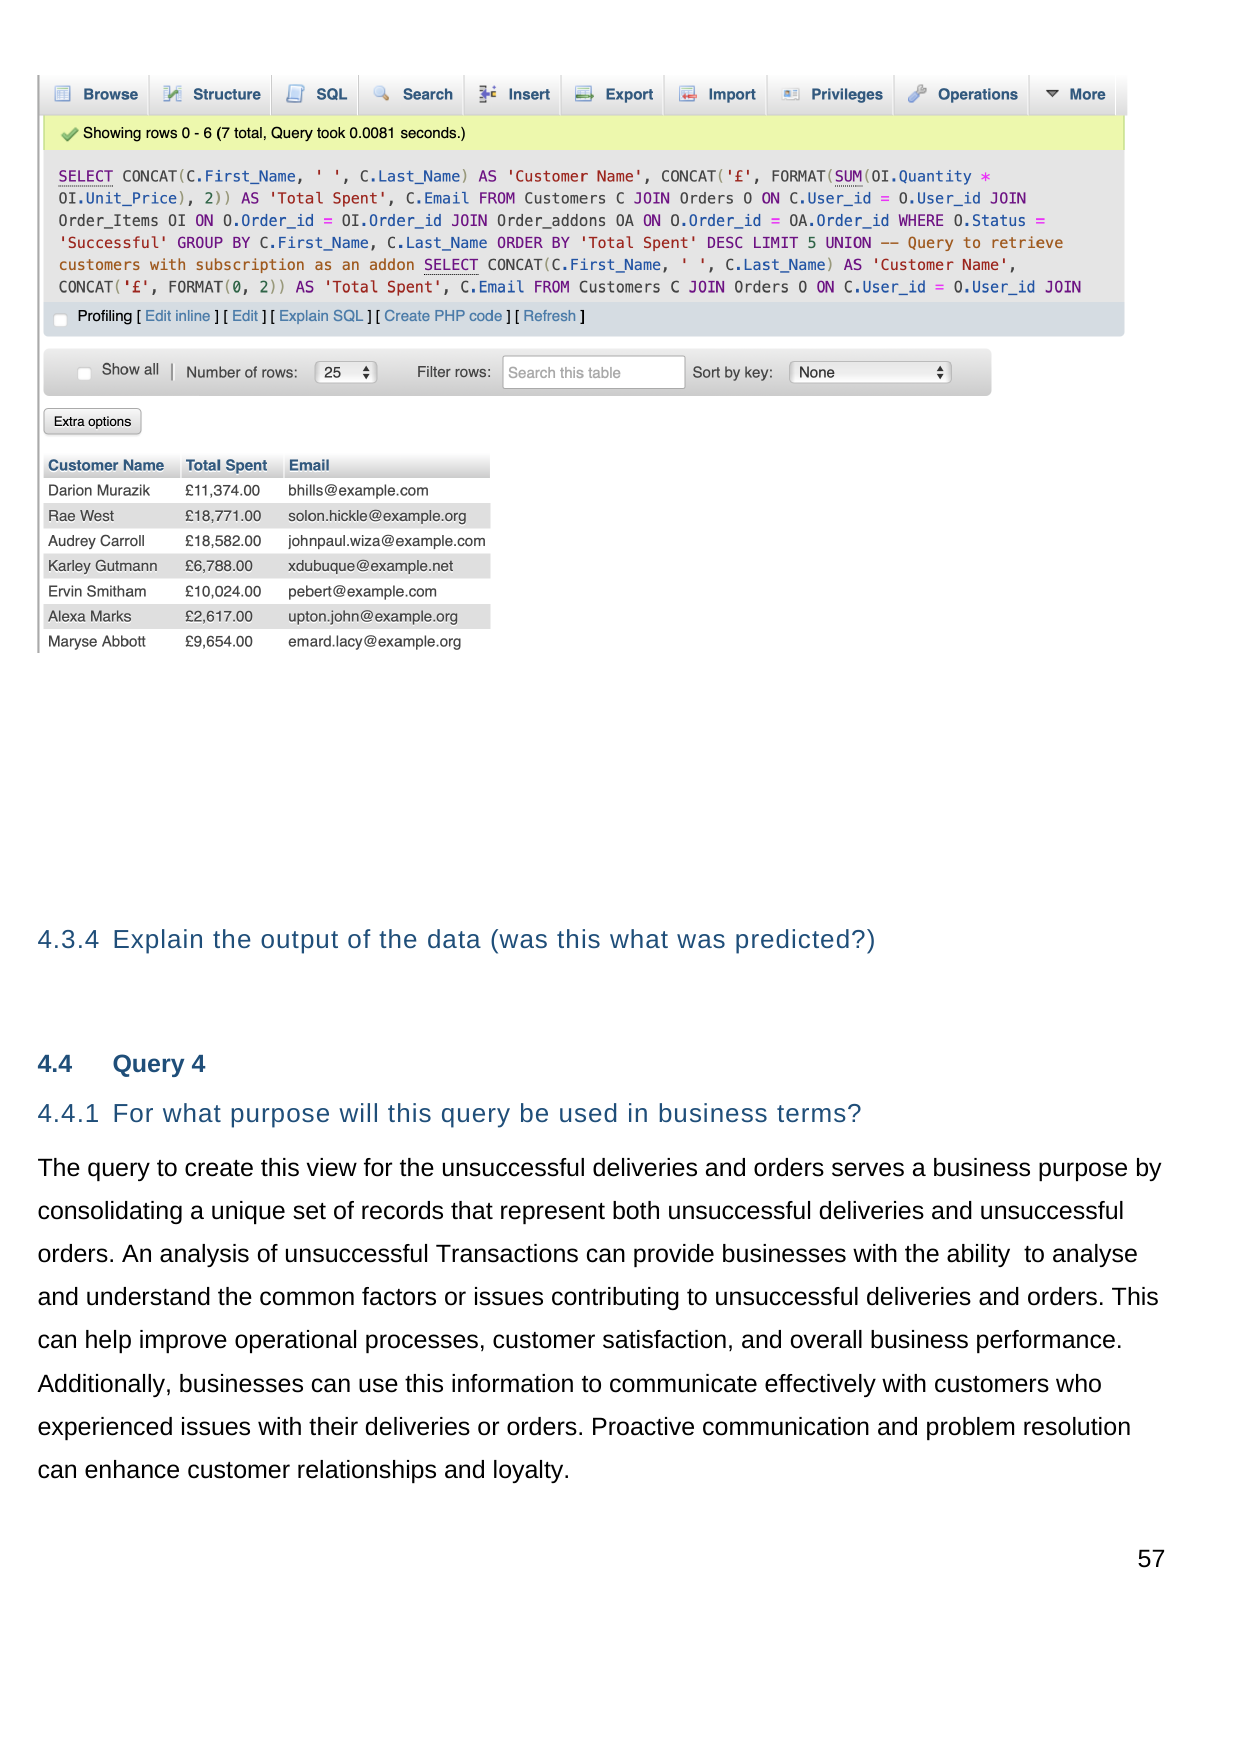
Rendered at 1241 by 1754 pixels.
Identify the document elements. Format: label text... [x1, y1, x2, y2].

subtitle 4.3.4 Explain the output of the data (was this what was predicted?) [37, 924, 1165, 954]
subtitle 4.4 Query 4 [37, 1049, 1165, 1078]
text The query to create this view for the unsuccessful deliveries and orders serves a business purpose by consolidating a unique set of records that represent both unsuccessful deliveries and unsuccessful orders. An analysis of unsuccessful Transactions can provide businesses with the ability to analyse and understand the common factors or issues contributing to unsuccessful deliveries and orders. This can help improve operational processes, customer satisfaction, and overall business performance. Additionally, businesses can use this information to communicate effectively with customers who experienced issues with their deliveries or orders. Proactive communication and problem resolution can enhance customer relationships and loyalty. [37, 1153, 1165, 1484]
picture [37, 75, 1128, 653]
subtitle For what purpose will this query be used in business terms? [37, 1098, 1165, 1128]
